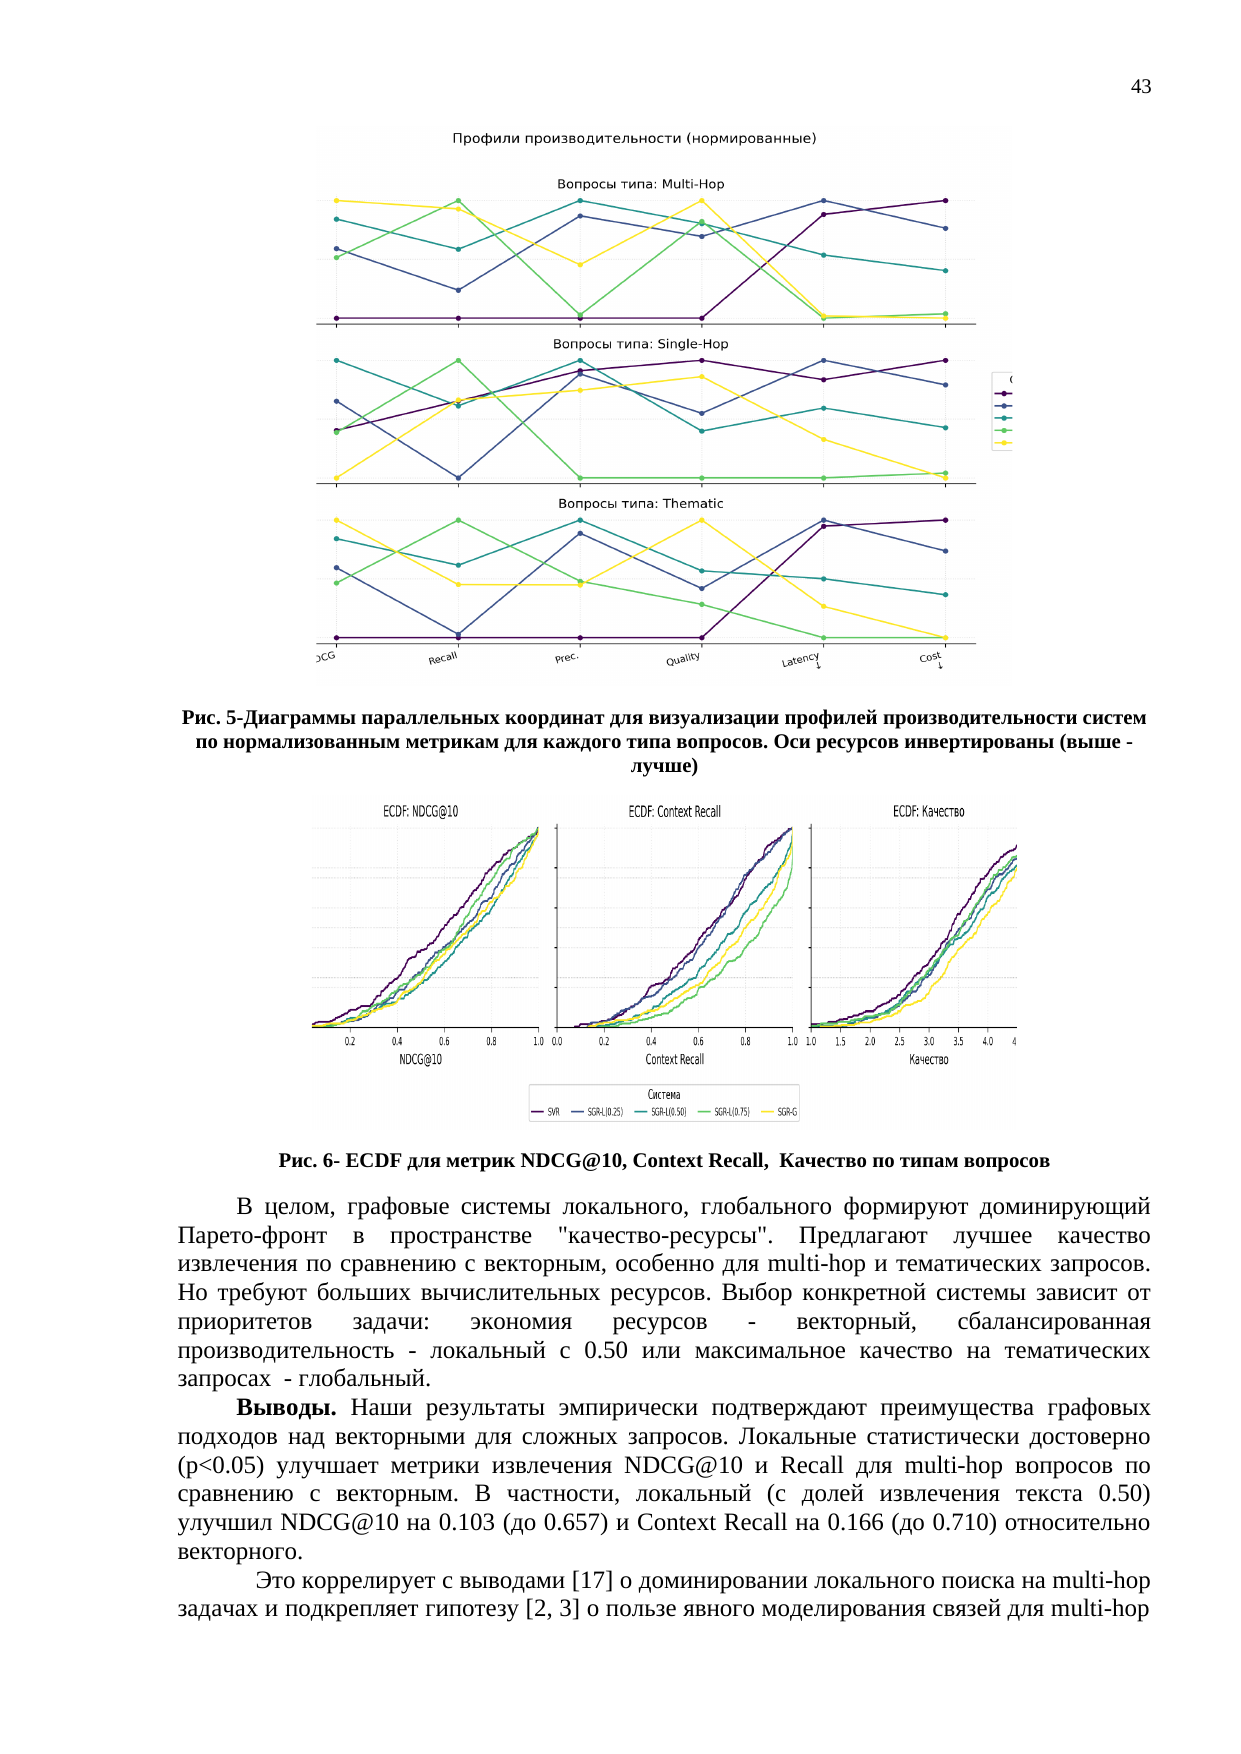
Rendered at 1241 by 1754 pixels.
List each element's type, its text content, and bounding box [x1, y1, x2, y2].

picture [316, 126, 1013, 686]
text В целом, графовые системы локального, глобального формируют доминирующий Парето-фронт в пространстве "качество-ресурсы". Предлагают лучшее качество извлечения по сравнению с векторным, особенно для multi-hop и тематических запросов. Но требуют больших вычислительных ресурсов. Выбор конкретной системы зависит от приоритетов задачи: экономия ресурсов - векторный, сбалансированная производительность - локальный с 0.50 или максимальное качество на тематических запросах - глобальный. [177, 1191, 1152, 1392]
text Рис. 6- ECDF для метрик NDCG@10, Context Recall, Качество по типам вопросов [177, 1148, 1152, 1172]
text Рис. 5-Диаграммы параллельных координат для визуализации профилей производительности систем по нормализованным метрикам для каждого типа вопросов. Оси ресурсов инвертированы (выше - лучше) [177, 705, 1152, 777]
text Выводы. Наши результаты эмпирически подтверждают преимущества графовых подходов над векторными для сложных запросов. Локальные статистически достоверно (p<0.05) улучшает метрики извлечения NDCG@10 и Recall для multi-hop вопросов по сравнению с векторным. В частности, локальный (с долей извлечения текста 0.50) улучшил NDCG@10 на 0.103 (до 0.657) и Context Recall на 0.166 (до 0.710) относительно векторного. [177, 1392, 1152, 1565]
picture [311, 795, 1017, 1130]
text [177, 1565, 1152, 1622]
